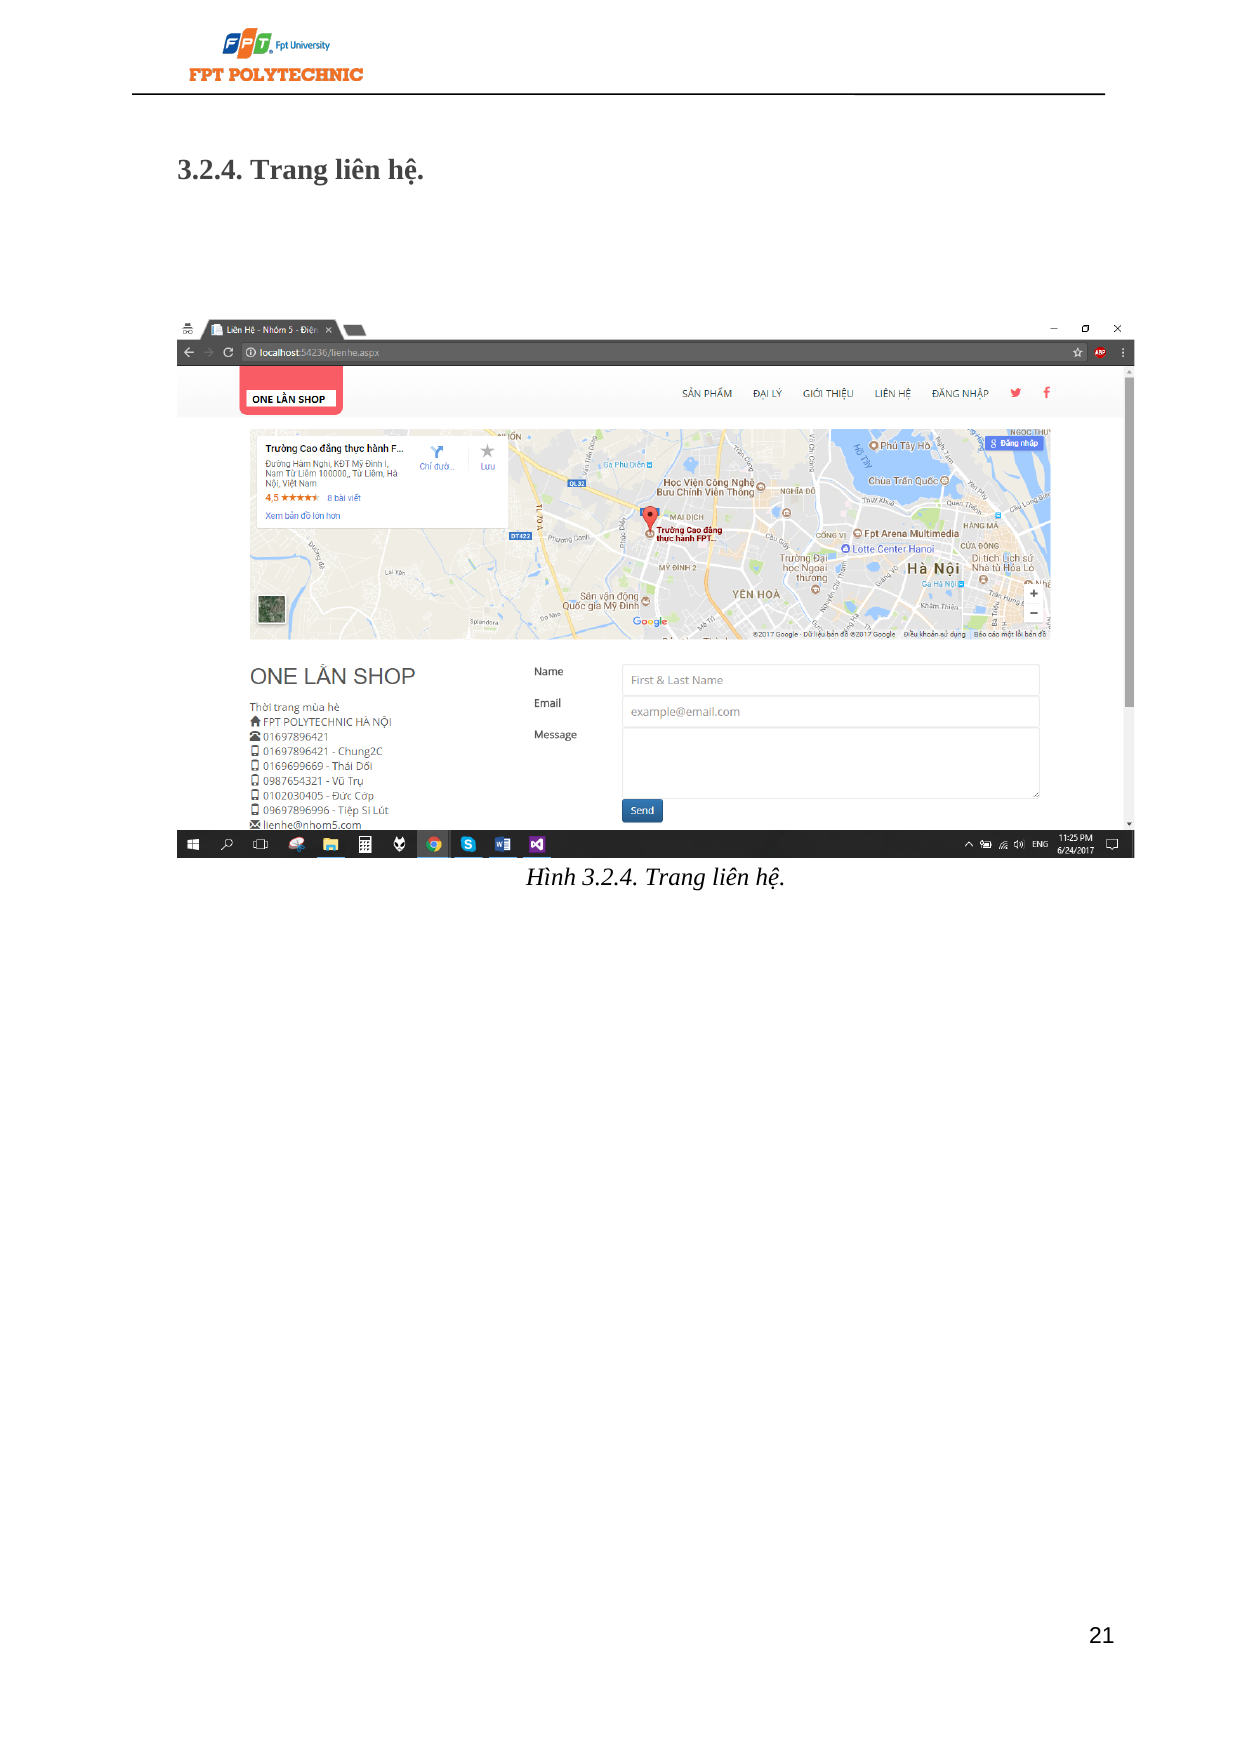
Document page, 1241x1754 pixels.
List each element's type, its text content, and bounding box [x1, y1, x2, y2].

picture [189, 28, 363, 81]
subtitle 3.2.4. Trang liên hệ. [177, 152, 1134, 185]
picture [177, 319, 1135, 858]
text Hình 3.2.4. Trang liên hệ. [177, 862, 1134, 890]
